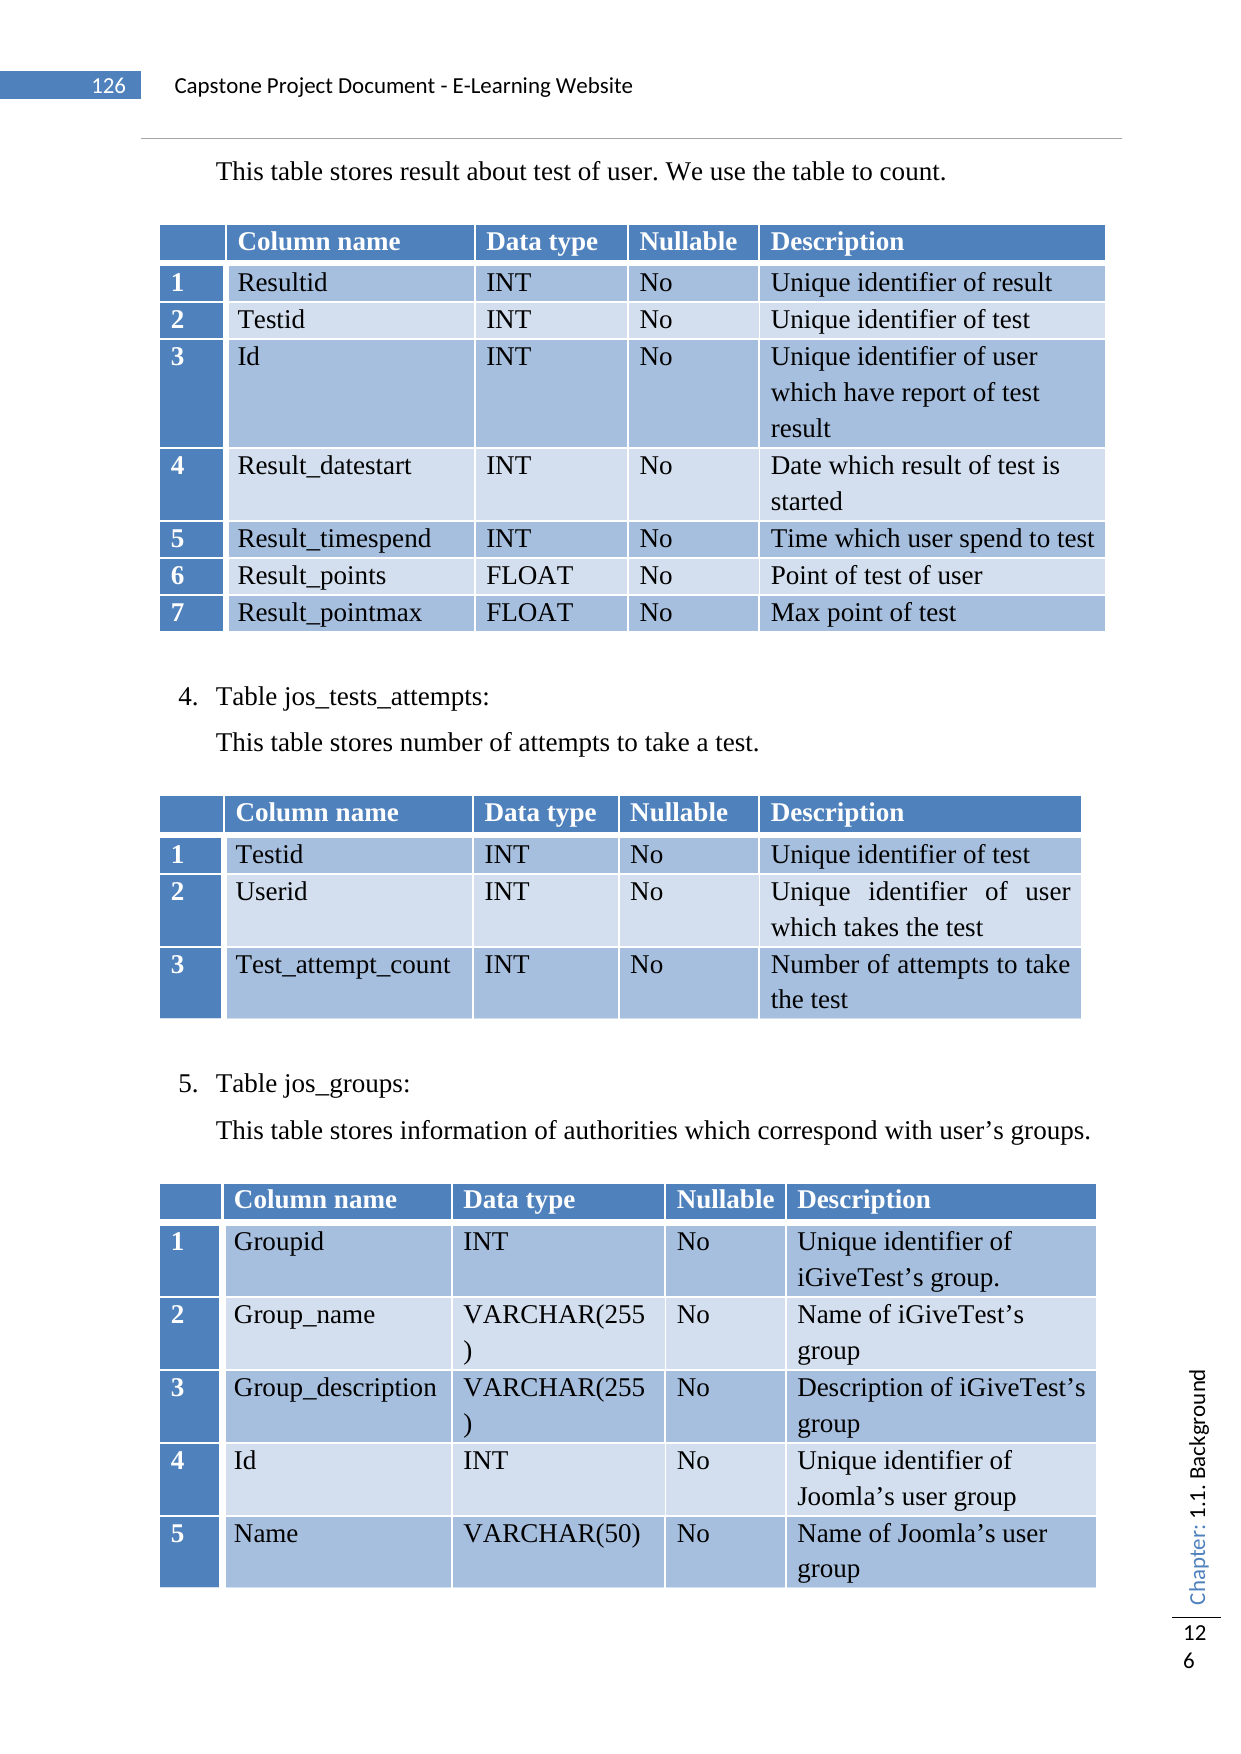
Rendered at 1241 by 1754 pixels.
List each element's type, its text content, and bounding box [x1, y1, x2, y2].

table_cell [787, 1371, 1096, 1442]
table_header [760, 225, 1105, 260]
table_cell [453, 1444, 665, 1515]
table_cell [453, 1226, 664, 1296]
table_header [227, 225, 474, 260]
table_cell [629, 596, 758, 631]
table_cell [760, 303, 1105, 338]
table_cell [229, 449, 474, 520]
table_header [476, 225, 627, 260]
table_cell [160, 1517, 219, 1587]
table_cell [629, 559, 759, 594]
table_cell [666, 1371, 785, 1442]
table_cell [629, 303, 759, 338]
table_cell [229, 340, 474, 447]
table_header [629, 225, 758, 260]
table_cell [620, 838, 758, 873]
list Table jos_tests_attempts: [178, 680, 1122, 711]
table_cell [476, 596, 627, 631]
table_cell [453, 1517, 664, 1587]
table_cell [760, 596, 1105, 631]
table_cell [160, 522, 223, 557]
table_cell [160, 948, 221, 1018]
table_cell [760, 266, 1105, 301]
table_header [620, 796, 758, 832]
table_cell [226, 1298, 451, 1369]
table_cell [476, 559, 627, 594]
list This table stores information of authorities which correspond with user’s groups. [216, 1114, 1122, 1145]
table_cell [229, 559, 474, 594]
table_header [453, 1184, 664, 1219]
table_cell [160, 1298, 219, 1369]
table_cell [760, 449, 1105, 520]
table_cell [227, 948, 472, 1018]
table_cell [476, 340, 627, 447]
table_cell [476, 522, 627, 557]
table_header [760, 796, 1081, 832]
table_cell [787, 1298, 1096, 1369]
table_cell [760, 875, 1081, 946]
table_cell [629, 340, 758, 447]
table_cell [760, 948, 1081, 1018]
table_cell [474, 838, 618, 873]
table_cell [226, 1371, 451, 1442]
list This table stores result about test of user. We use the table to count. [216, 155, 1122, 187]
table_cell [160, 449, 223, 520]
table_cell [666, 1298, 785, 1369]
list This table stores number of attempts to take a test. [216, 726, 1122, 757]
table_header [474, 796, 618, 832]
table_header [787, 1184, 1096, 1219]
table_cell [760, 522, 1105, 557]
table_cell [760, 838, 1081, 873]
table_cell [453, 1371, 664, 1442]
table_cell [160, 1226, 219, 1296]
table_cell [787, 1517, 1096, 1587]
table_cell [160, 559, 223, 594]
list Table jos_groups: [178, 1067, 1122, 1098]
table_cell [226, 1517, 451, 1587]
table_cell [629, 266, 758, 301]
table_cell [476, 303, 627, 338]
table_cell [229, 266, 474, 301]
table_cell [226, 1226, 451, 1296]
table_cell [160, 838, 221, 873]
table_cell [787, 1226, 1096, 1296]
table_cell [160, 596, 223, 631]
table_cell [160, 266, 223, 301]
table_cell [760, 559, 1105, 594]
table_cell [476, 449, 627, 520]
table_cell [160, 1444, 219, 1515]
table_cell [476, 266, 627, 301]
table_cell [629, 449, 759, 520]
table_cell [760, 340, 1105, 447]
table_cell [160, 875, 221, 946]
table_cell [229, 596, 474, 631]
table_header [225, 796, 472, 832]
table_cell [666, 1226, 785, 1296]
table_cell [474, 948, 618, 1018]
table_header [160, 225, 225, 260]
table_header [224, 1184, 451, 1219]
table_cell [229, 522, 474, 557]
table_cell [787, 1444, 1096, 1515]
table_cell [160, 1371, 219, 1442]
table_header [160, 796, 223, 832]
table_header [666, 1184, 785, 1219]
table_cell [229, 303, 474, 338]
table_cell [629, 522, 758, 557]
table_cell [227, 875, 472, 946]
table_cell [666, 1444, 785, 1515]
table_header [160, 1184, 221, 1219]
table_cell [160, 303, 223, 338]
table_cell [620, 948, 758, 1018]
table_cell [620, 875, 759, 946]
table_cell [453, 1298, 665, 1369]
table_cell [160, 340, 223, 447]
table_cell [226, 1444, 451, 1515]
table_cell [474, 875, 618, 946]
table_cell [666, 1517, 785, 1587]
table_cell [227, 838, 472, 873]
